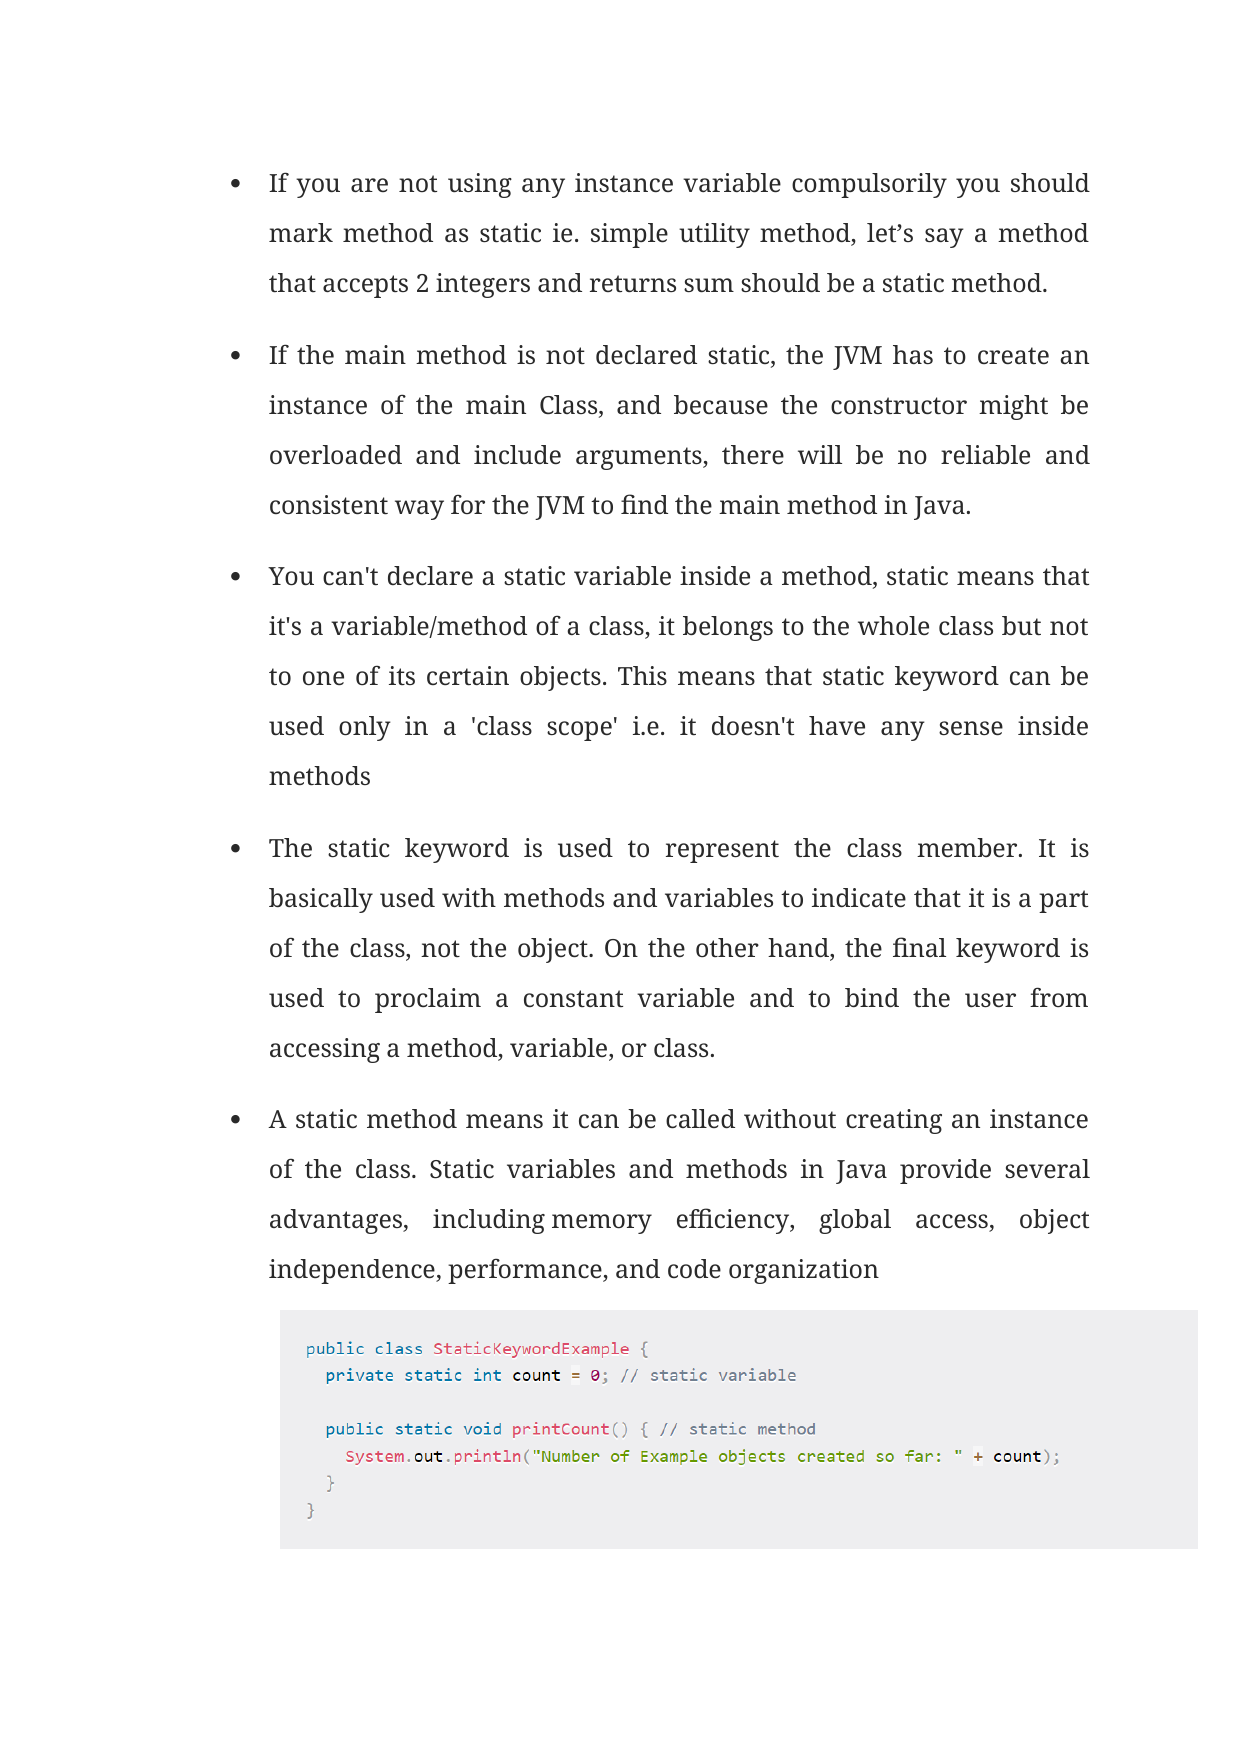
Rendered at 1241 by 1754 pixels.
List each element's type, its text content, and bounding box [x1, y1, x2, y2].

list You can't declare a static variable inside a method, static means that it's a variable/method of a class, it belongs to the whole class but not to one of its certain objects. This means that static keyword can be used only in a 'class scope' i.e. it doesn't have any sense inside methods [231, 543, 1090, 793]
list If the main method is not declared static, the JVM has to create an instance of the main Class, and because the constructor might be overloaded and include arguments, there will be no reliable and consistent way for the JVM to find the main method in Java. [231, 321, 1090, 521]
picture [268, 1307, 1209, 1551]
list A static method means it can be called without creating an instance of the class. Static variables and methods in Java provide several advantages, including memory efficiency, global access, object independence, performance, and code organization [231, 1086, 1090, 1286]
list If you are not using any instance variable compulsorily you should mark method as static ie. simple utility method, let’s say a method that accepts 2 integers and returns sum should be a static method. [231, 150, 1090, 300]
list The static keyword is used to represent the class member. It is basically used with methods and variables to indicate that it is a part of the class, not the object. On the other hand, the final keyword is used to proclaim a constant variable and to bind the user from accessing a method, variable, or class. [231, 814, 1090, 1064]
